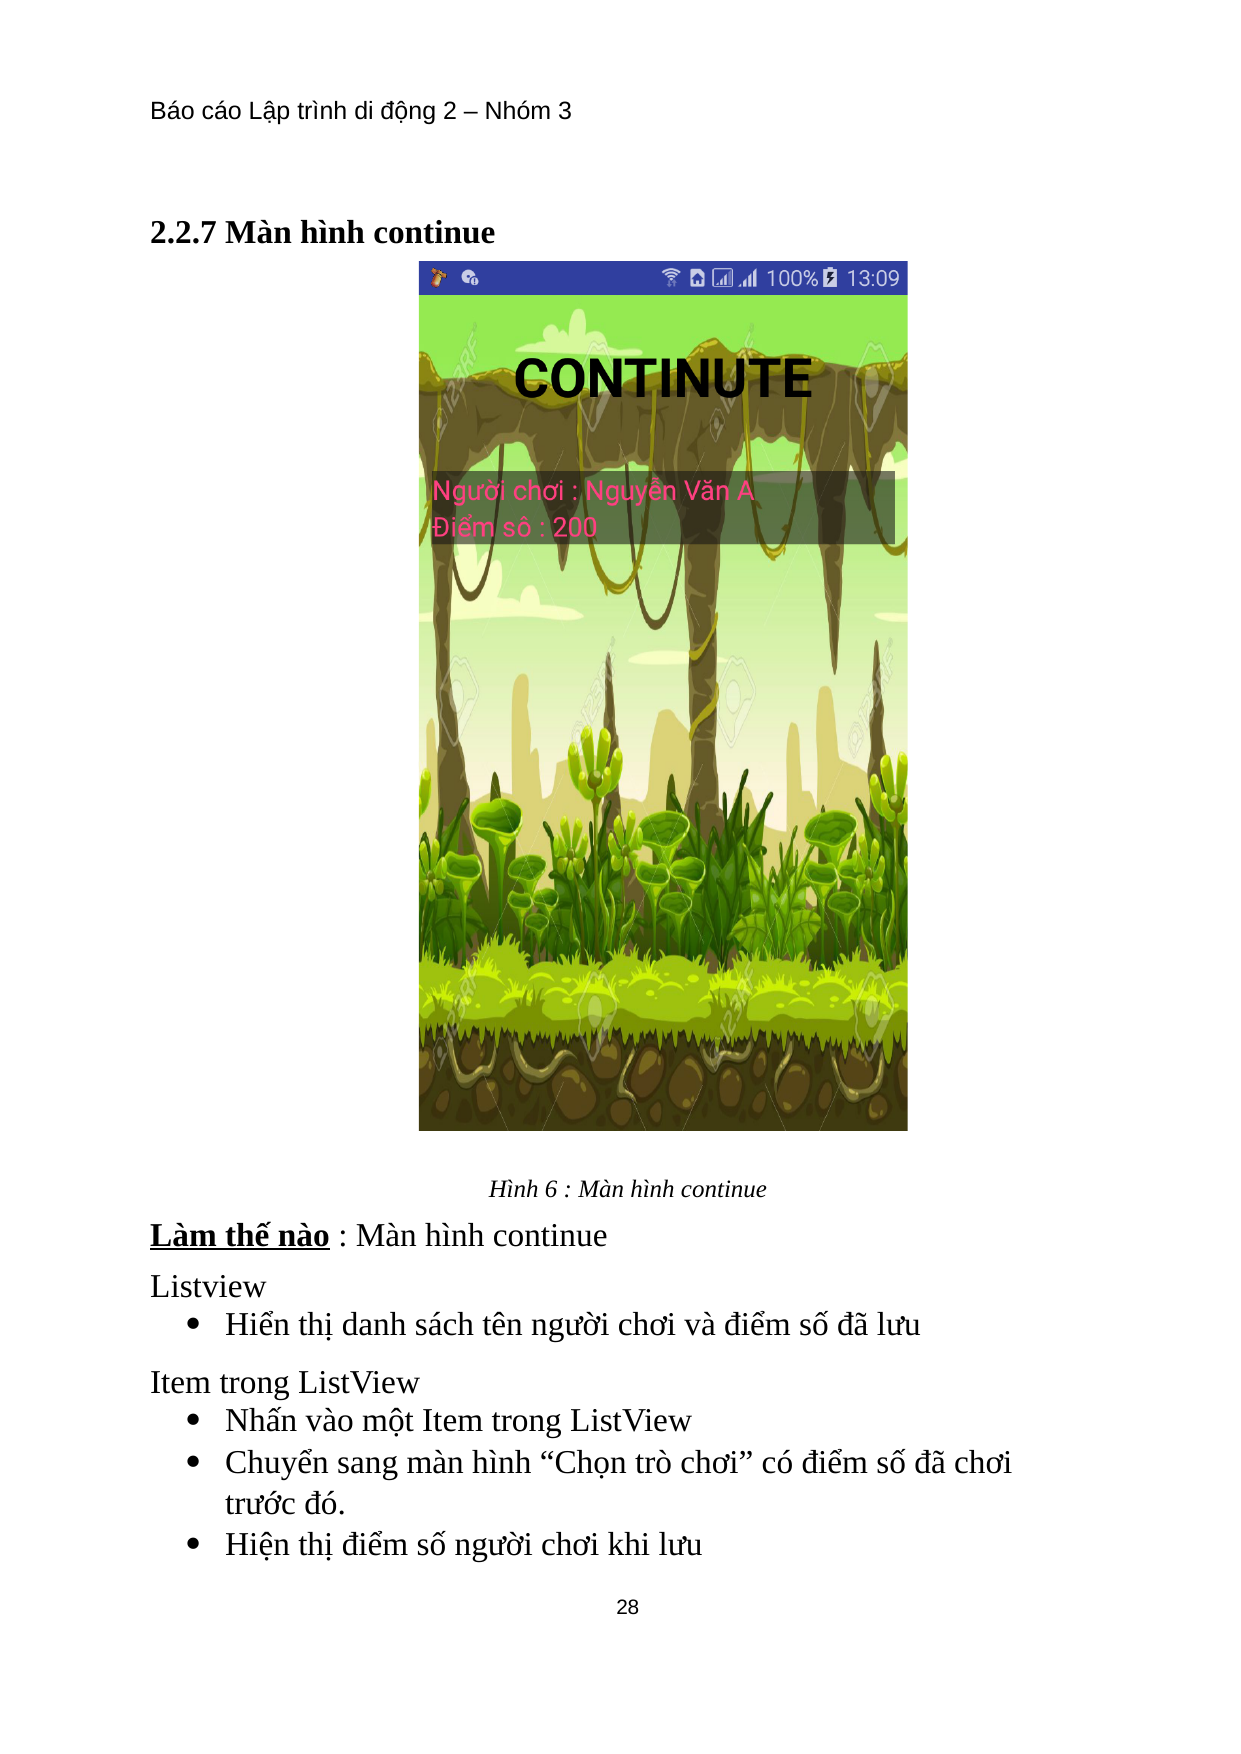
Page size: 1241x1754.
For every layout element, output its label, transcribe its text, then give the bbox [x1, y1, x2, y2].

text Listview [150, 1266, 1090, 1304]
text Làm thế nào : Màn hình continue [150, 1215, 1090, 1253]
picture [418, 261, 908, 1131]
text Item trong ListView [150, 1362, 1090, 1401]
subtitle Màn hình continue [150, 212, 1090, 251]
text Hình 6 : Màn hình continue [165, 1174, 1090, 1202]
list Hiện thị điểm số người chơi khi lưu [187, 1524, 1090, 1563]
list Chuyển sang màn hình “Chọn trò chơi” có điểm số đã chơi trước đó. [187, 1442, 1090, 1522]
list Nhấn vào một Item trong ListView [187, 1401, 1090, 1439]
list Hiển thị danh sách tên người chơi và điểm số đã lưu [187, 1304, 1090, 1342]
